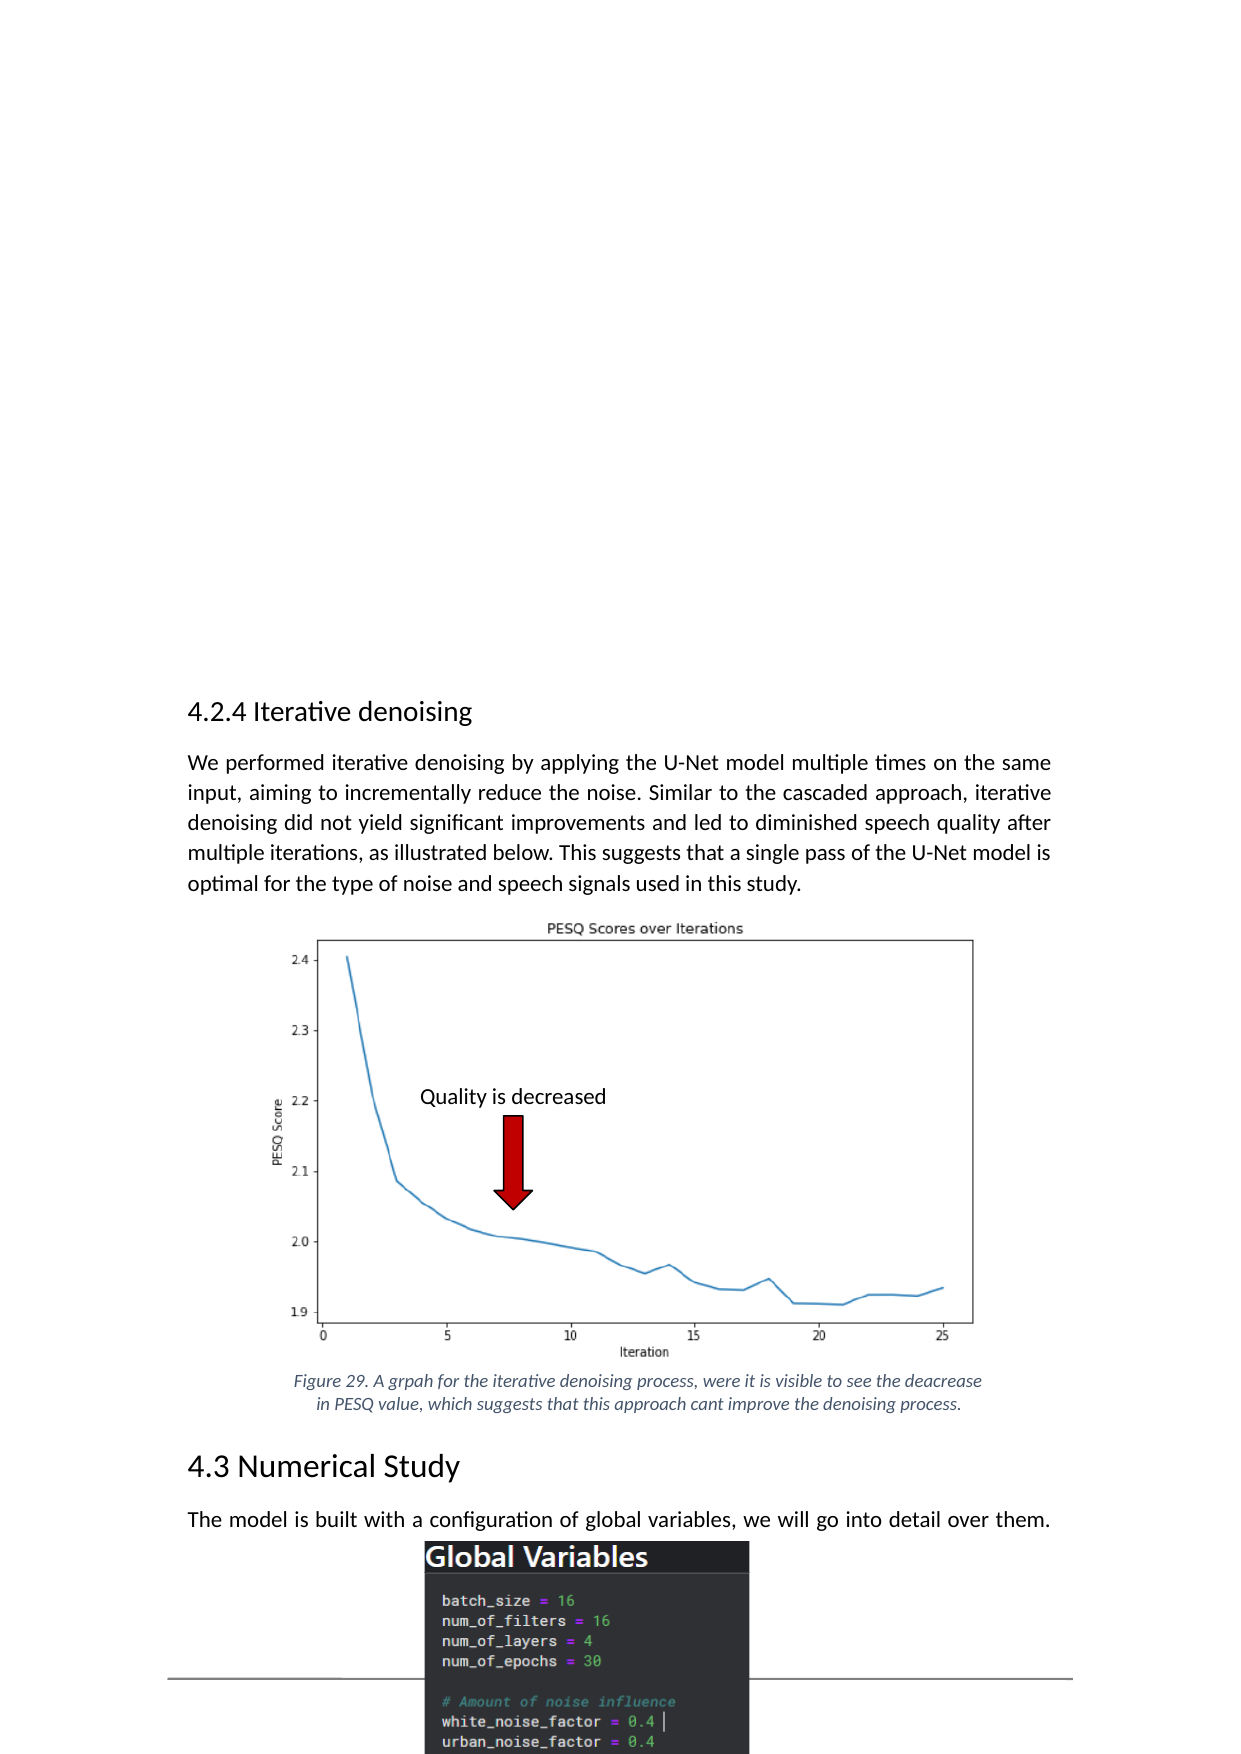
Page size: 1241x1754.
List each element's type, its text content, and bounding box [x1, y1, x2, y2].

text We performed iterative denoising by applying the U-Net model multiple times on the same input, aiming to incrementally reduce the noise. Similar to the cascaded approach, iterative denoising did not yield significant improvements and led to diminished speech quality after multiple iterations, as illustrated below. This suggests that a single pass of the U-Net model is optimal for the type of noise and speech signals used in this study. [187, 748, 1053, 897]
picture [266, 916, 975, 1358]
picture [424, 1541, 750, 1754]
text The model is built with a configuration of global variables, we will go into detail over them. [187, 1506, 1053, 1564]
text 4.2.4 Iterative denoising [187, 693, 1053, 728]
text 4.3 Numerical Study [187, 1445, 1053, 1486]
